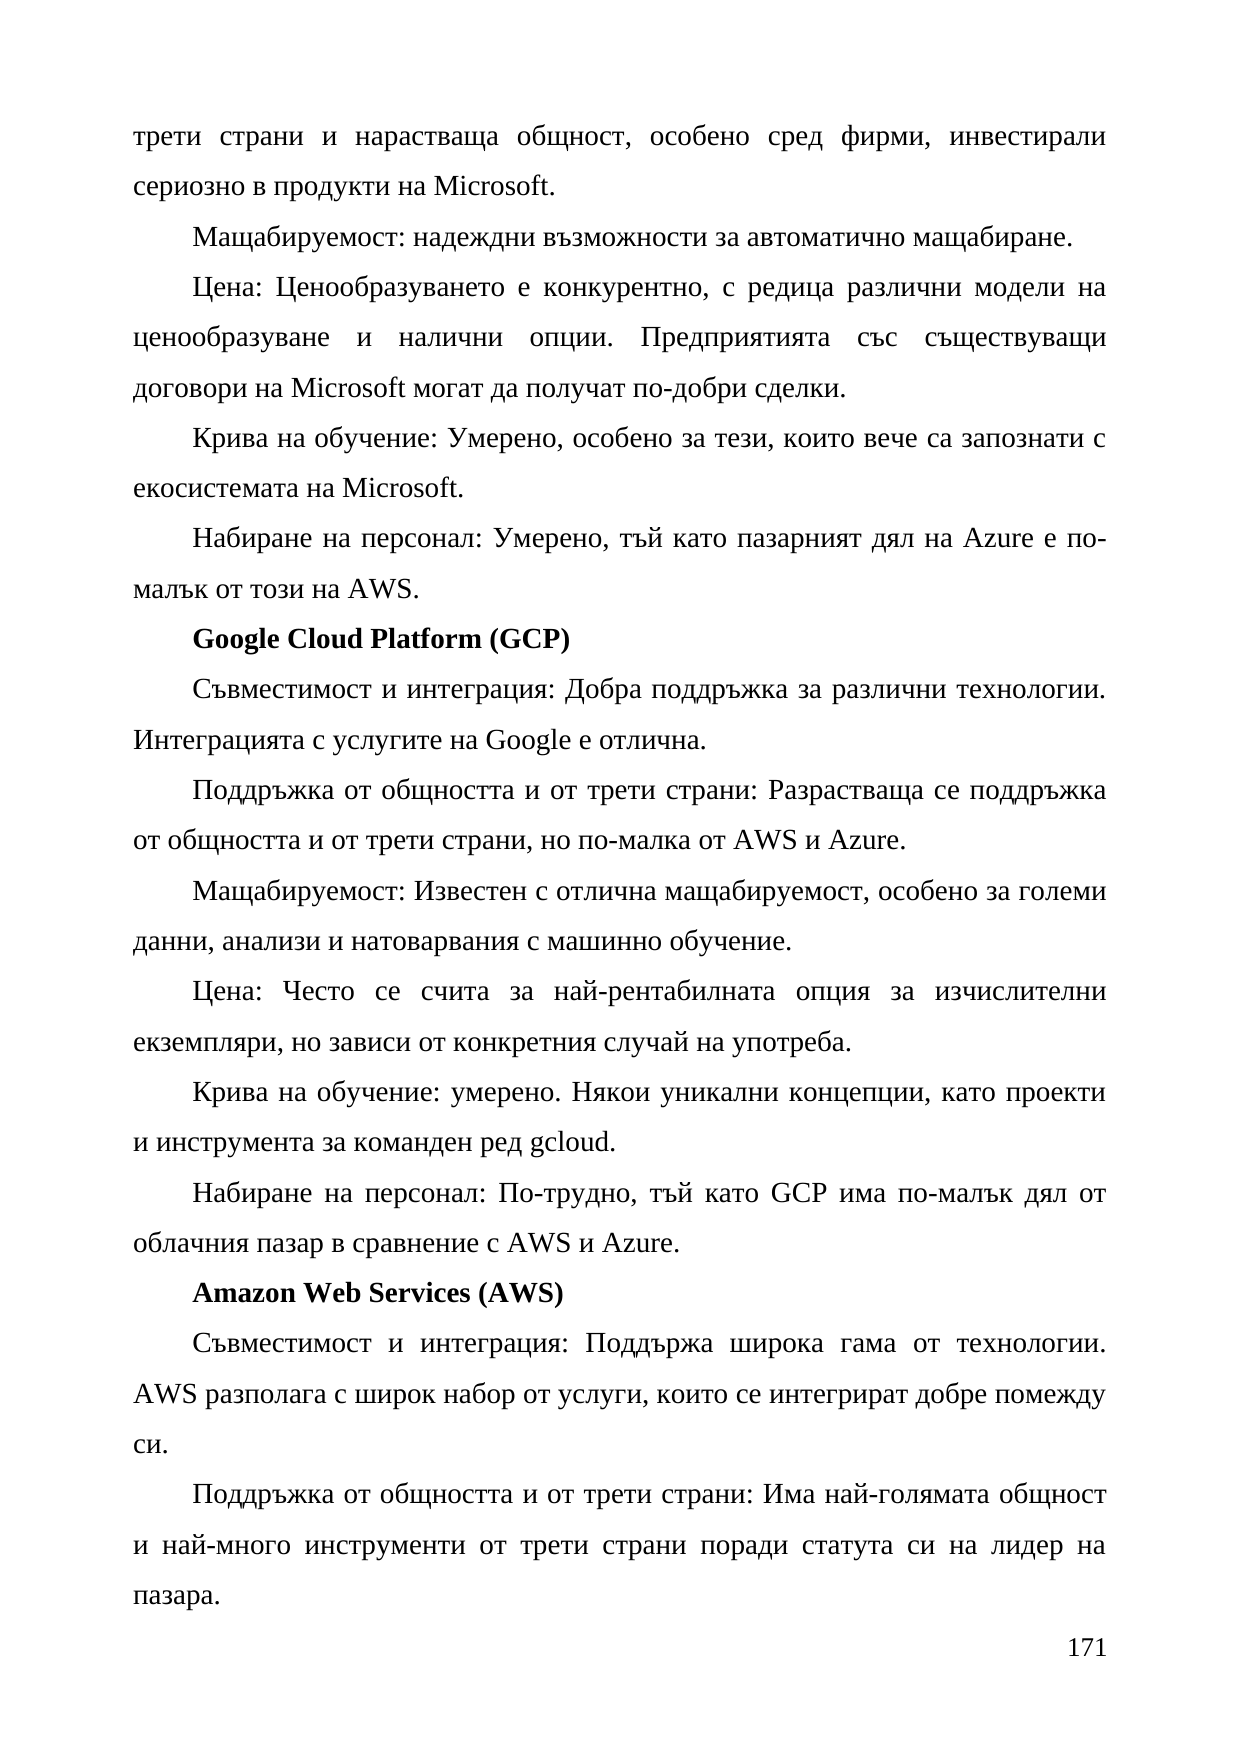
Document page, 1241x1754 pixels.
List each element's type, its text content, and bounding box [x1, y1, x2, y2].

text Google Cloud Platform (GCP) [133, 621, 1107, 655]
text Поддръжка от общността и от трети страни: Разрастваща се поддръжка от общността и от трети страни, но по-малка от AWS и Azure. [133, 772, 1107, 856]
text Набиране на персонал: Умерено, тъй като пазарният дял на Azure е по-малък от този на AWS. [133, 521, 1107, 604]
text Amazon Web Services (AWS) [133, 1275, 1107, 1309]
text Мащабируемост: надеждни възможности за автоматично мащабиране. [133, 219, 1107, 252]
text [133, 118, 1107, 202]
text Цена: Често се счита за най-рентабилната опция за изчислителни екземпляри, но зависи от конкретния случай на употреба. [133, 973, 1107, 1057]
text Съвместимост и интеграция: Добра поддръжка за различни технологии. Интеграцията с услугите на Google е отлична. [133, 672, 1107, 755]
text Поддръжка от общността и от трети страни: Има най-голямата общност и най-много инструменти от трети страни поради статута си на лидер на пазара. [133, 1477, 1107, 1611]
text Съвместимост и интеграция: Поддържа широка гама от технологии. AWS разполага с широк набор от услуги, които се интегрират добре помежду си. [133, 1326, 1107, 1460]
text Цена: Ценообразуването е конкурентно, с редица различни модели на ценообразуване и налични опции. Предприятията със съществуващи договори на Microsoft могат да получат по-добри сделки. [133, 269, 1107, 403]
text Мащабируемост: Известен с отлична мащабируемост, особено за големи данни, анализи и натоварвания с машинно обучение. [133, 873, 1107, 957]
text Крива на обучение: умерено. Някои уникални концепции, като проекти и инструмента за команден ред gcloud. [133, 1074, 1107, 1158]
text Набиране на персонал: По-трудно, тъй като GCP има по-малък дял от облачния пазар в сравнение с AWS и Azure. [133, 1175, 1107, 1258]
text Крива на обучение: Умерено, особено за тези, които вече са запознати с екосистемата на Microsoft. [133, 420, 1107, 504]
